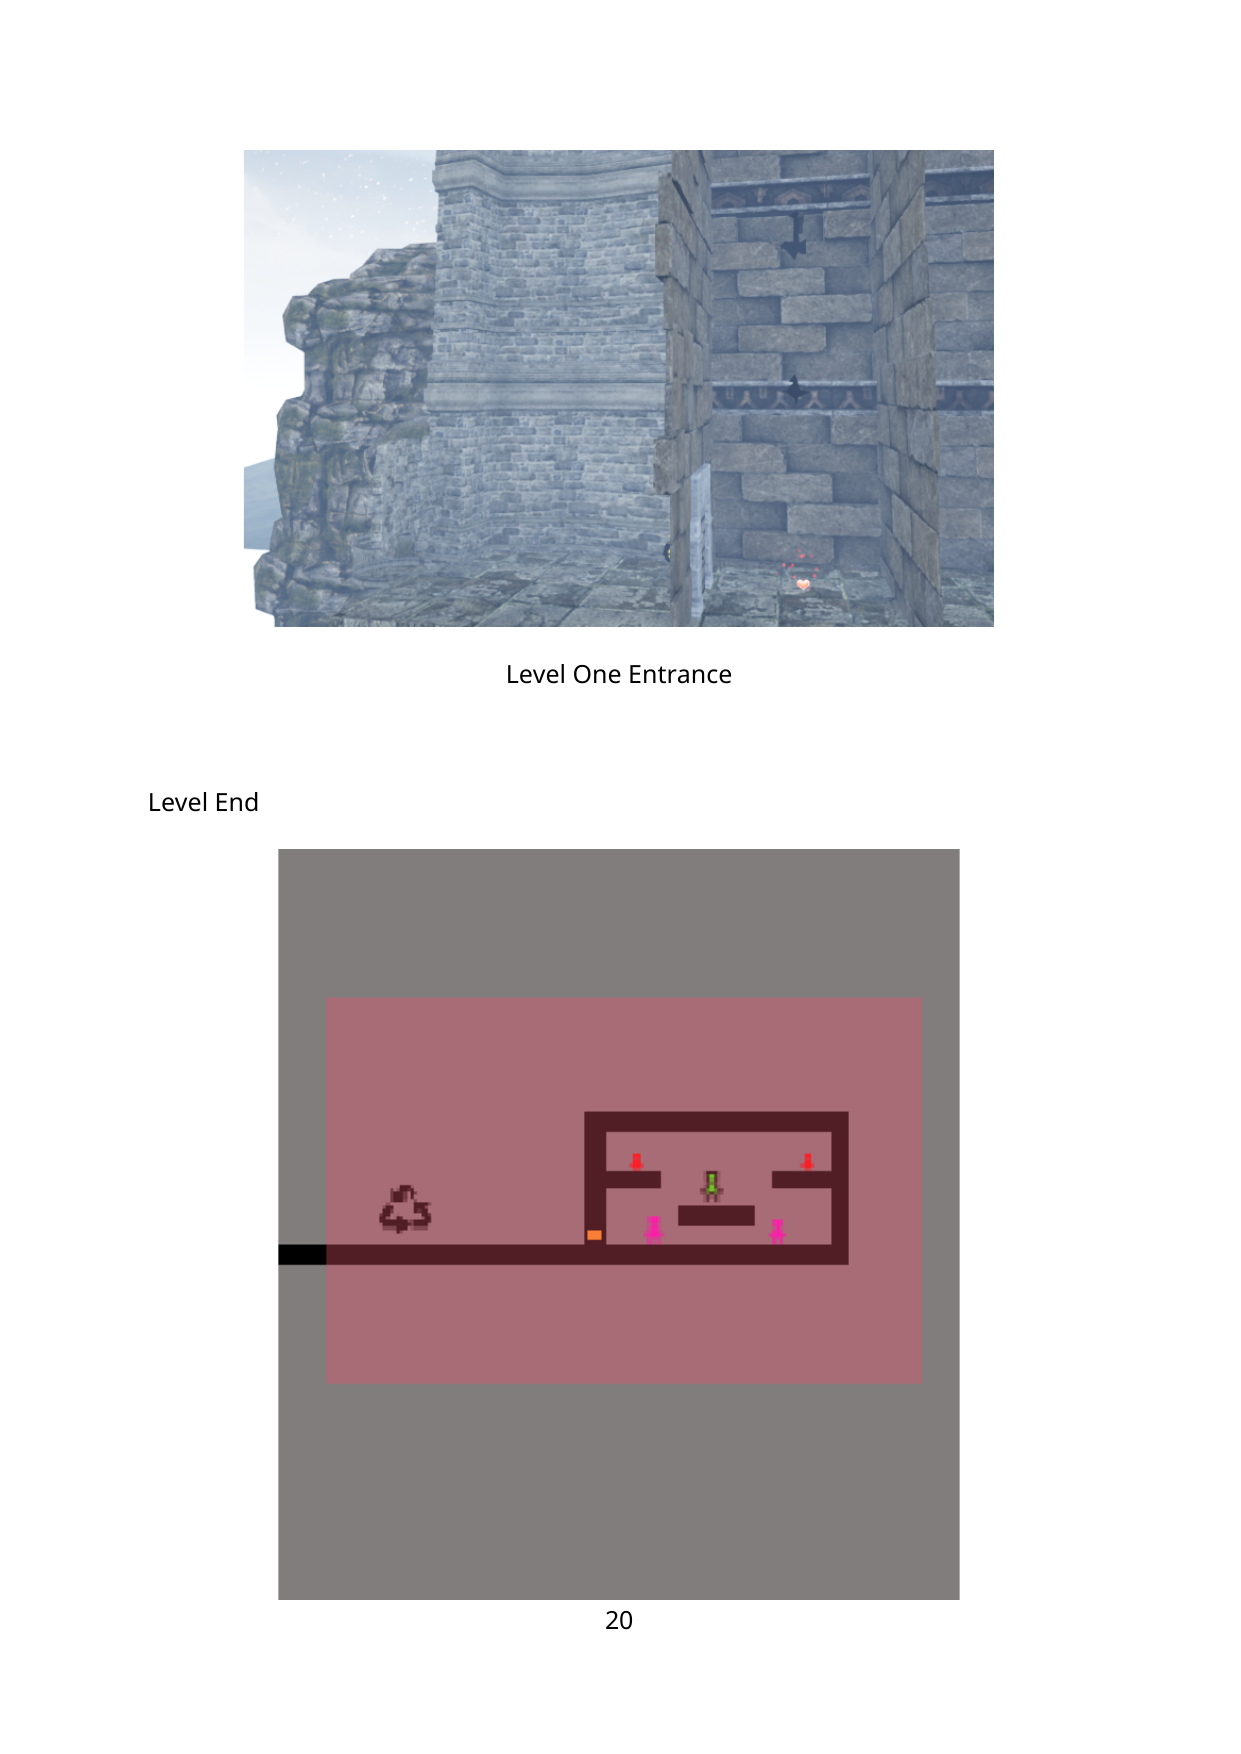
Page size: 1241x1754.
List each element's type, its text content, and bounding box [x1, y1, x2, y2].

text Level One Entrance [148, 657, 1090, 691]
text Level End [148, 785, 1090, 819]
